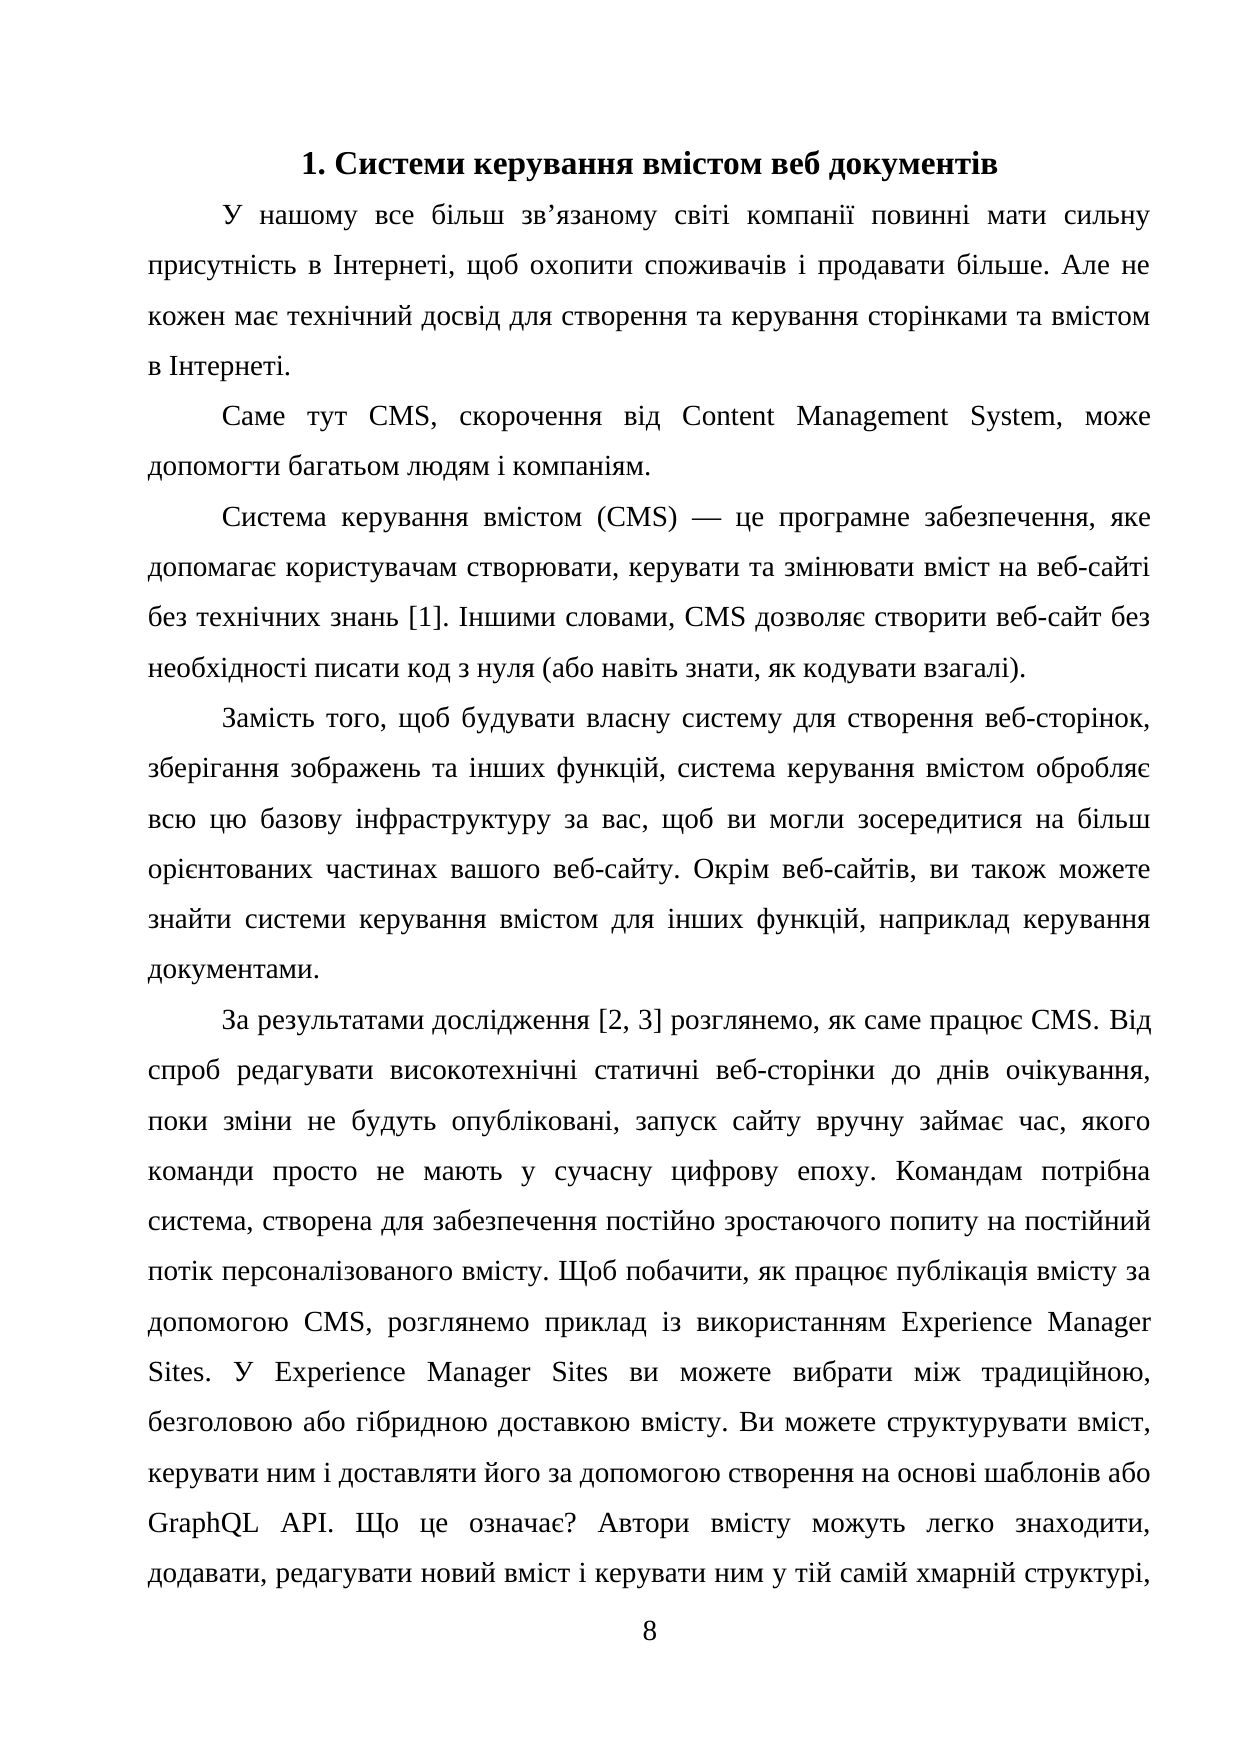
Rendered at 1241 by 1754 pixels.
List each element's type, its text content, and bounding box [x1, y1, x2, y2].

text Саме тут CMS, скорочення від Content Management System, може допомогти багатьом людям і компаніям. [148, 398, 1152, 482]
text Замість того, щоб будувати власну систему для створення веб-сторінок, зберігання зображень та інших функцій, система керування вмістом обробляє всю цю базову інфраструктуру за вас, щоб ви могли зосередитися на більш орієнтованих частинах вашого веб-сайту. Окрім веб-сайтів, ви також можете знайти системи керування вмістом для інших функцій, наприклад керування документами. [148, 700, 1152, 985]
text Система керування вмістом (CMS) — це програмне забезпечення, яке допомагає користувачам створювати, керувати та змінювати вміст на веб-сайті без технічних знань [1]. Іншими словами, CMS дозволяє створити веб-сайт без необхідності писати код з нуля (або навіть знати, як кодувати взагалі). [148, 499, 1152, 683]
text У нашому все більш зв’язаному світі компанії повинні мати сильну присутність в Інтернеті, щоб охопити споживачів і продавати більше. Але не кожен має технічний досвід для створення та керування сторінками та вмістом в Інтернеті. [148, 197, 1152, 381]
subtitle 1. Системи керування вмістом веб документів [148, 143, 1152, 181]
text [148, 1002, 1152, 1589]
